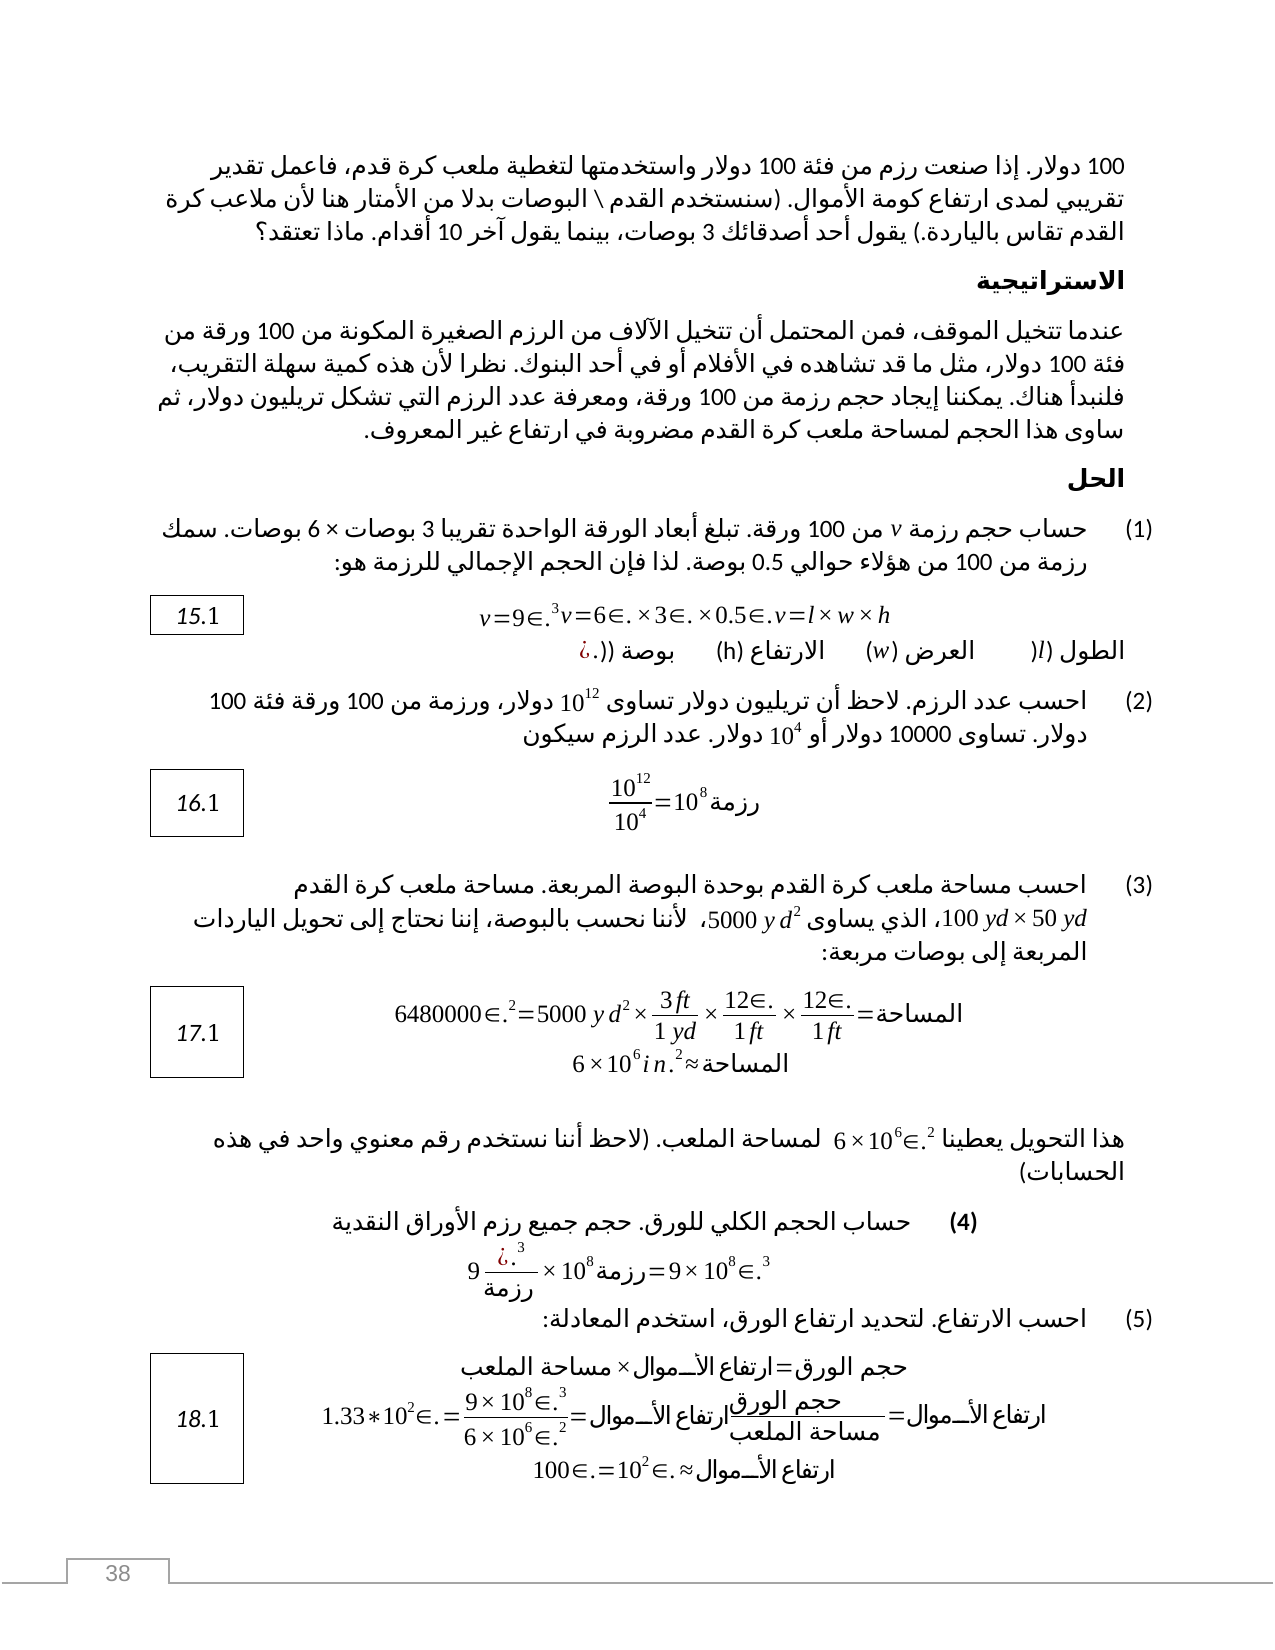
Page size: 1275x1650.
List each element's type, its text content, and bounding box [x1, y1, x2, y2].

list حساب حجم رزمة من 100 ورقة. تبلغ أبعاد الورقة الواحدة تقريبا 3 بوصات × 6 بوصات. سمك رزمة من 100 من هؤلاء حوالي 0.5 بوصة. لذا فإن الحجم الإجمالي للرزمة هو: [150, 513, 1125, 576]
list احسب الارتفاع. لتحديد ارتفاع الورق، استخدم المعادلة: [150, 1303, 1125, 1334]
table_header ‎1.16 [151, 770, 243, 836]
table_header ‎1.17 [151, 987, 243, 1077]
text عندما تتخيل الموقف، فمن المحتمل أن تتخيل الآلاف من الرزم الصغيرة المكونة من 100 ورقة من فئة 100 دولار، مثل ما قد تشاهده في الأفلام أو في أحد البنوك. نظرا لأن هذه كمية سهلة التقريب، فلنبدأ هناك. يمكننا إيجاد حجم رزمة من 100 ورقة، ومعرفة عدد الرزم التي تشكل تريليون دولار، ثم ساوى هذا الحجم لمساحة ملعب كرة القدم مضروبة في ارتفاع غير المعروف. [150, 315, 1125, 444]
list حساب الحجم الكلي للورق. حجم جميع رزم الأوراق النقدية [150, 1206, 1125, 1301]
table_header ‎1.15 [151, 596, 243, 634]
table_header [244, 1353, 1124, 1483]
list احسب مساحة ملعب كرة القدم بوحدة البوصة المربعة. مساحة ملعب كرة القدم ، الذي يساوى ، لأننا نحسب بالبوصة، إننا نحتاج إلى تحويل الياردات المربعة إلى بوصات مربعة: [150, 869, 1125, 967]
table_header [244, 769, 1124, 836]
text هذا التحويل يعطينا لمساحة الملعب. (لاحظ أننا نستخدم رقم معنوي واحد في هذه الحسابات) [150, 1123, 1125, 1187]
table_header [244, 595, 1124, 634]
table_header [244, 986, 1124, 1077]
table_header ‎1.18 [151, 1354, 243, 1483]
text الطول (( العرض () الارتفاع (h) بوصة (( [150, 635, 1125, 666]
list احسب عدد الرزم. لاحظ أن تريليون دولار تساوى دولار، ورزمة من 100 ورقة فئة 100 دولار. تساوى 10000 دولار أو دولار. عدد الرزم سيكون [150, 685, 1125, 749]
text الاستراتيجية [150, 265, 1125, 296]
text الحل [150, 463, 1125, 494]
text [150, 150, 1125, 246]
